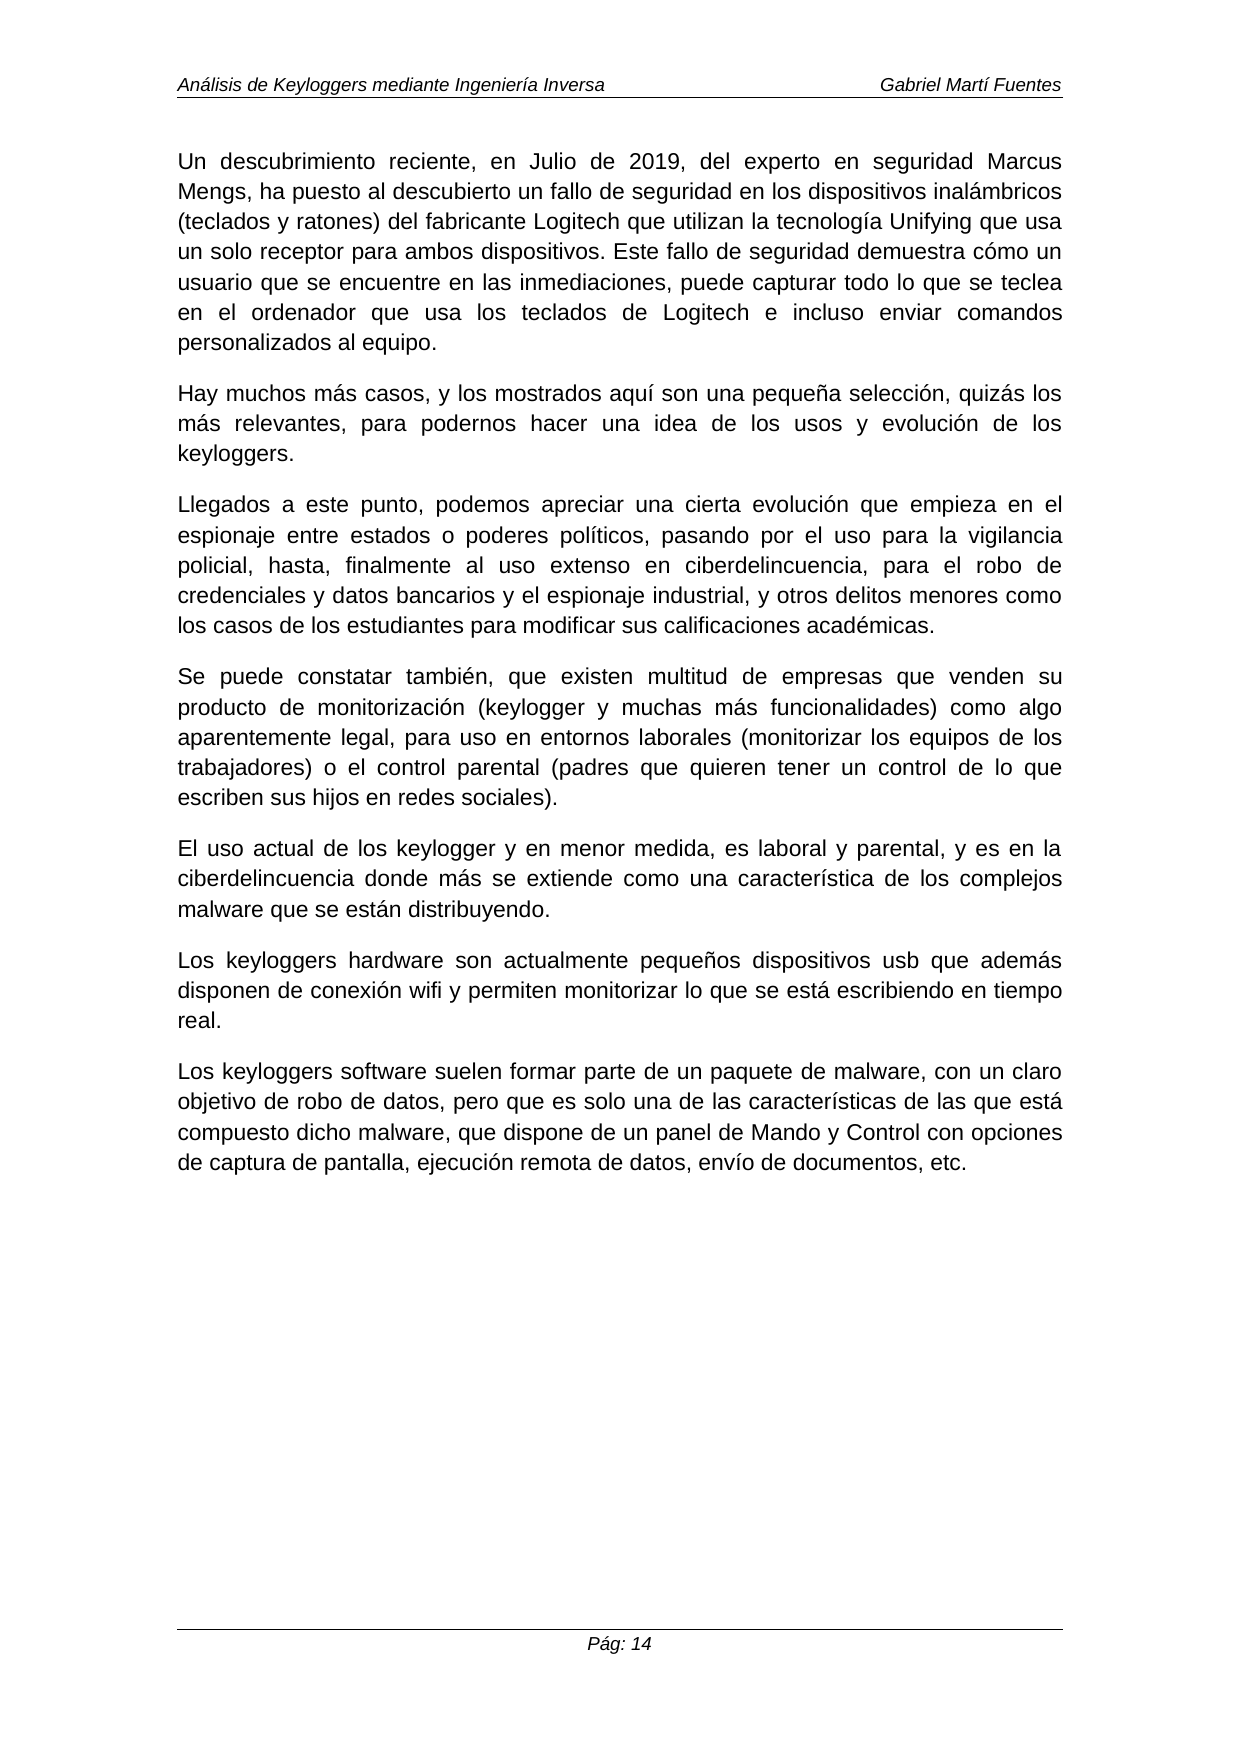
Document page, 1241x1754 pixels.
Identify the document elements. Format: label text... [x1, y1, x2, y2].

text Los keyloggers hardware son actualmente pequeños dispositivos usb que además disponen de conexión wifi y permiten monitorizar lo que se está escribiendo en tiempo real. [177, 947, 1063, 1033]
text Llegados a este punto, podemos apreciar una cierta evolución que empieza en el espionaje entre estados o poderes políticos, pasando por el uso para la vigilancia policial, hasta, finalmente al uso extenso en ciberdelincuencia, para el robo de credenciales y datos bancarios y el espionaje industrial, y otros delitos menores como los casos de los estudiantes para modificar sus calificaciones académicas. [177, 491, 1063, 638]
text Un descubrimiento reciente, en Julio de 2019, del experto en seguridad Marcus Mengs, ha puesto al descubierto un fallo de seguridad en los dispositivos inalámbricos (teclados y ratones) del fabricante Logitech que utilizan la tecnología Unifying que usa un solo receptor para ambos dispositivos. Este fallo de seguridad demuestra cómo un usuario que se encuentre en las inmediaciones, puede capturar todo lo que se teclea en el ordenador que usa los teclados de Logitech e incluso enviar comandos personalizados al equipo. [177, 148, 1063, 355]
text Hay muchos más casos, y los mostrados aquí son una pequeña selección, quizás los más relevantes, para podernos hacer una idea de los usos y evolución de los keyloggers. [177, 380, 1063, 467]
text Los keyloggers software suelen formar parte de un paquete de malware, con un claro objetivo de robo de datos, pero que es solo una de las características de las que está compuesto dicho malware, que dispone de un panel de Mando y Control con opciones de captura de pantalla, ejecución remota de datos, envío de documentos, etc. [177, 1058, 1063, 1175]
text Se puede constatar también, que existen multitud de empresas que venden su producto de monitorización (keylogger y muchas más funcionalidades) como algo aparentemente legal, para uso en entornos laborales (monitorizar los equipos de los trabajadores) o el control parental (padres que quieren tener un control de lo que escriben sus hijos en redes sociales). [177, 663, 1063, 810]
text El uso actual de los keylogger y en menor medida, es laboral y parental, y es en la ciberdelincuencia donde más se extiende como una característica de los complejos malware que se están distribuyendo. [177, 835, 1063, 922]
